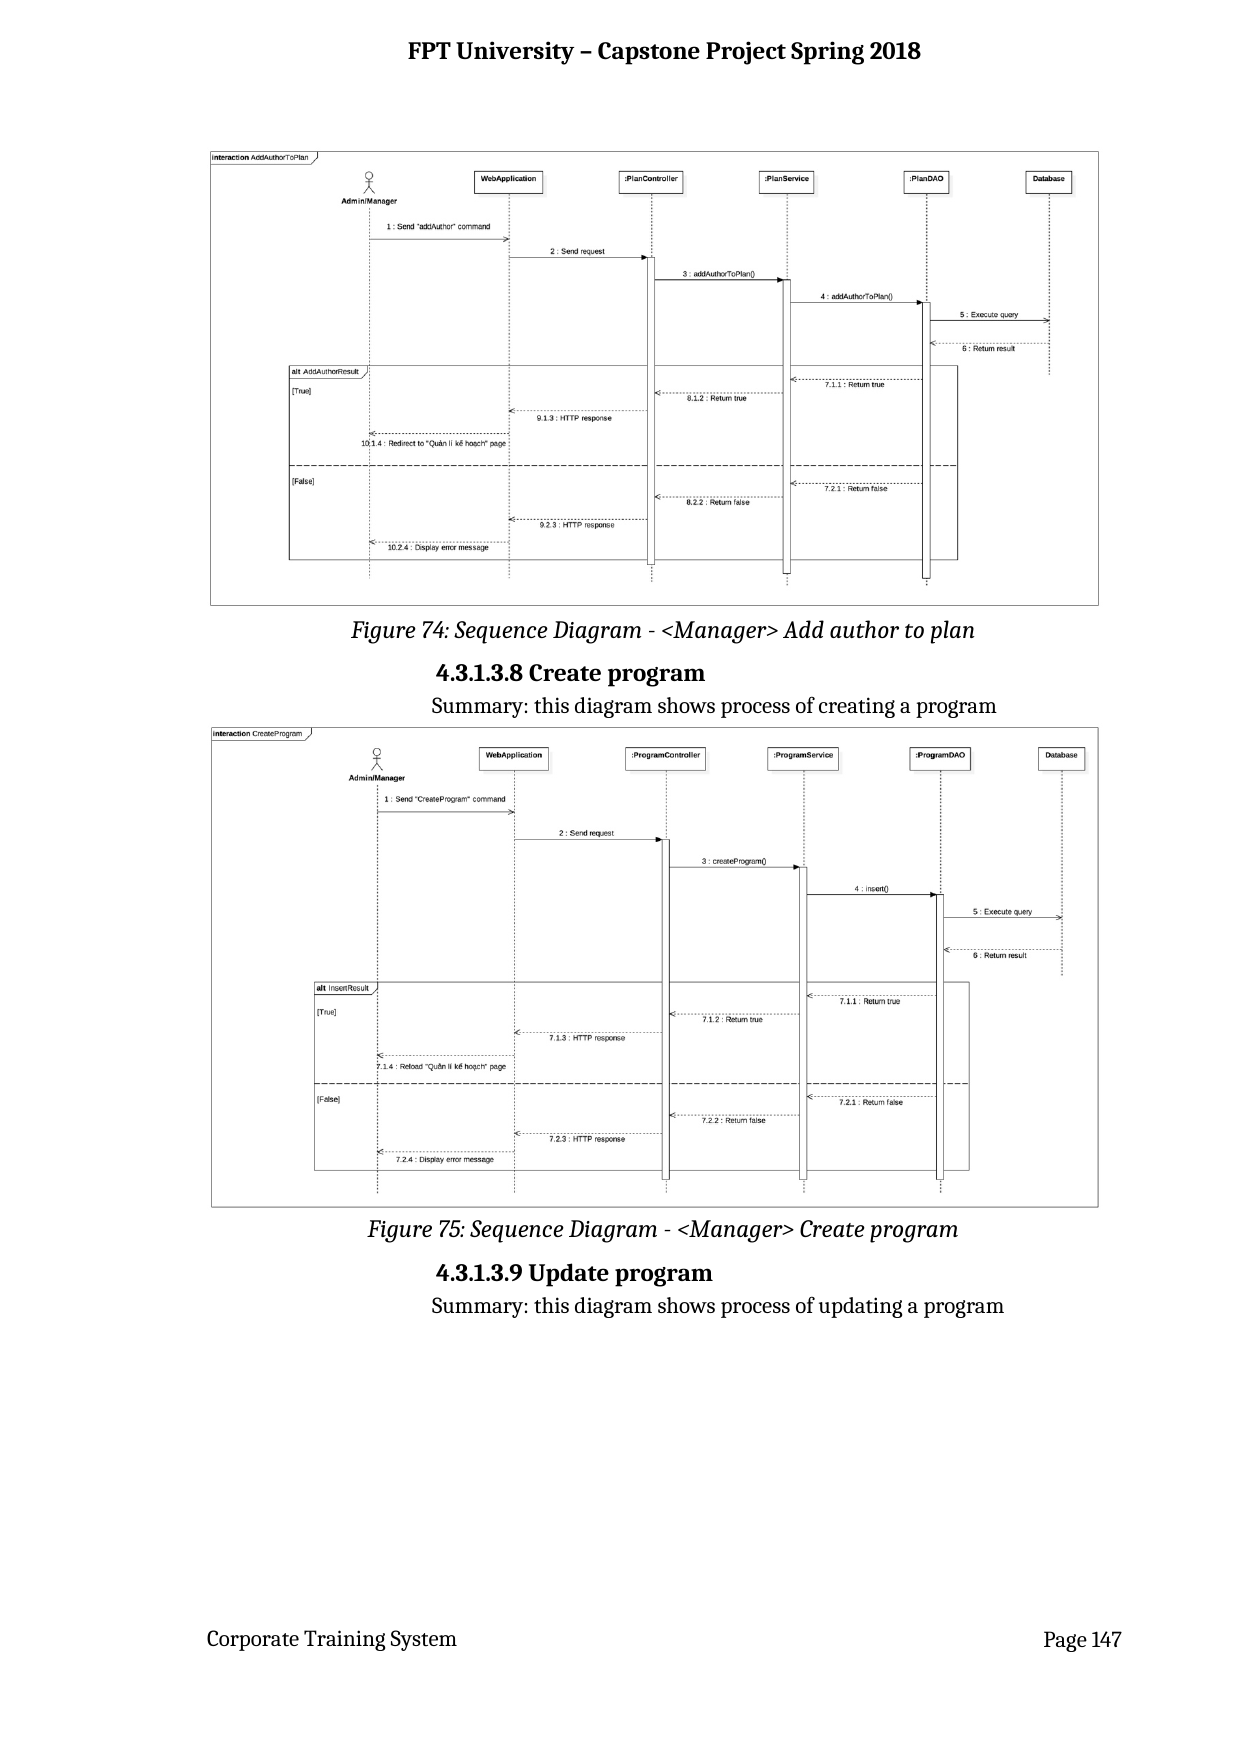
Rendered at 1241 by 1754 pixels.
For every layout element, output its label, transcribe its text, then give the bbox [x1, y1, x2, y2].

text Figure 74: Sequence Diagram - <Manager> Add author to plan [207, 616, 1122, 645]
text Summary: this diagram shows process of updating a program [432, 1293, 1122, 1319]
subtitle 4.3.1.3.8 Create program [436, 659, 1124, 688]
subtitle 4.3.1.3.9 Update program [436, 1258, 1124, 1287]
picture [206, 147, 1122, 612]
text Figure 75: Sequence Diagram - <Manager> Create program [207, 1215, 1122, 1244]
picture [207, 723, 1122, 1212]
text Summary: this diagram shows process of creating a program [432, 693, 1122, 719]
